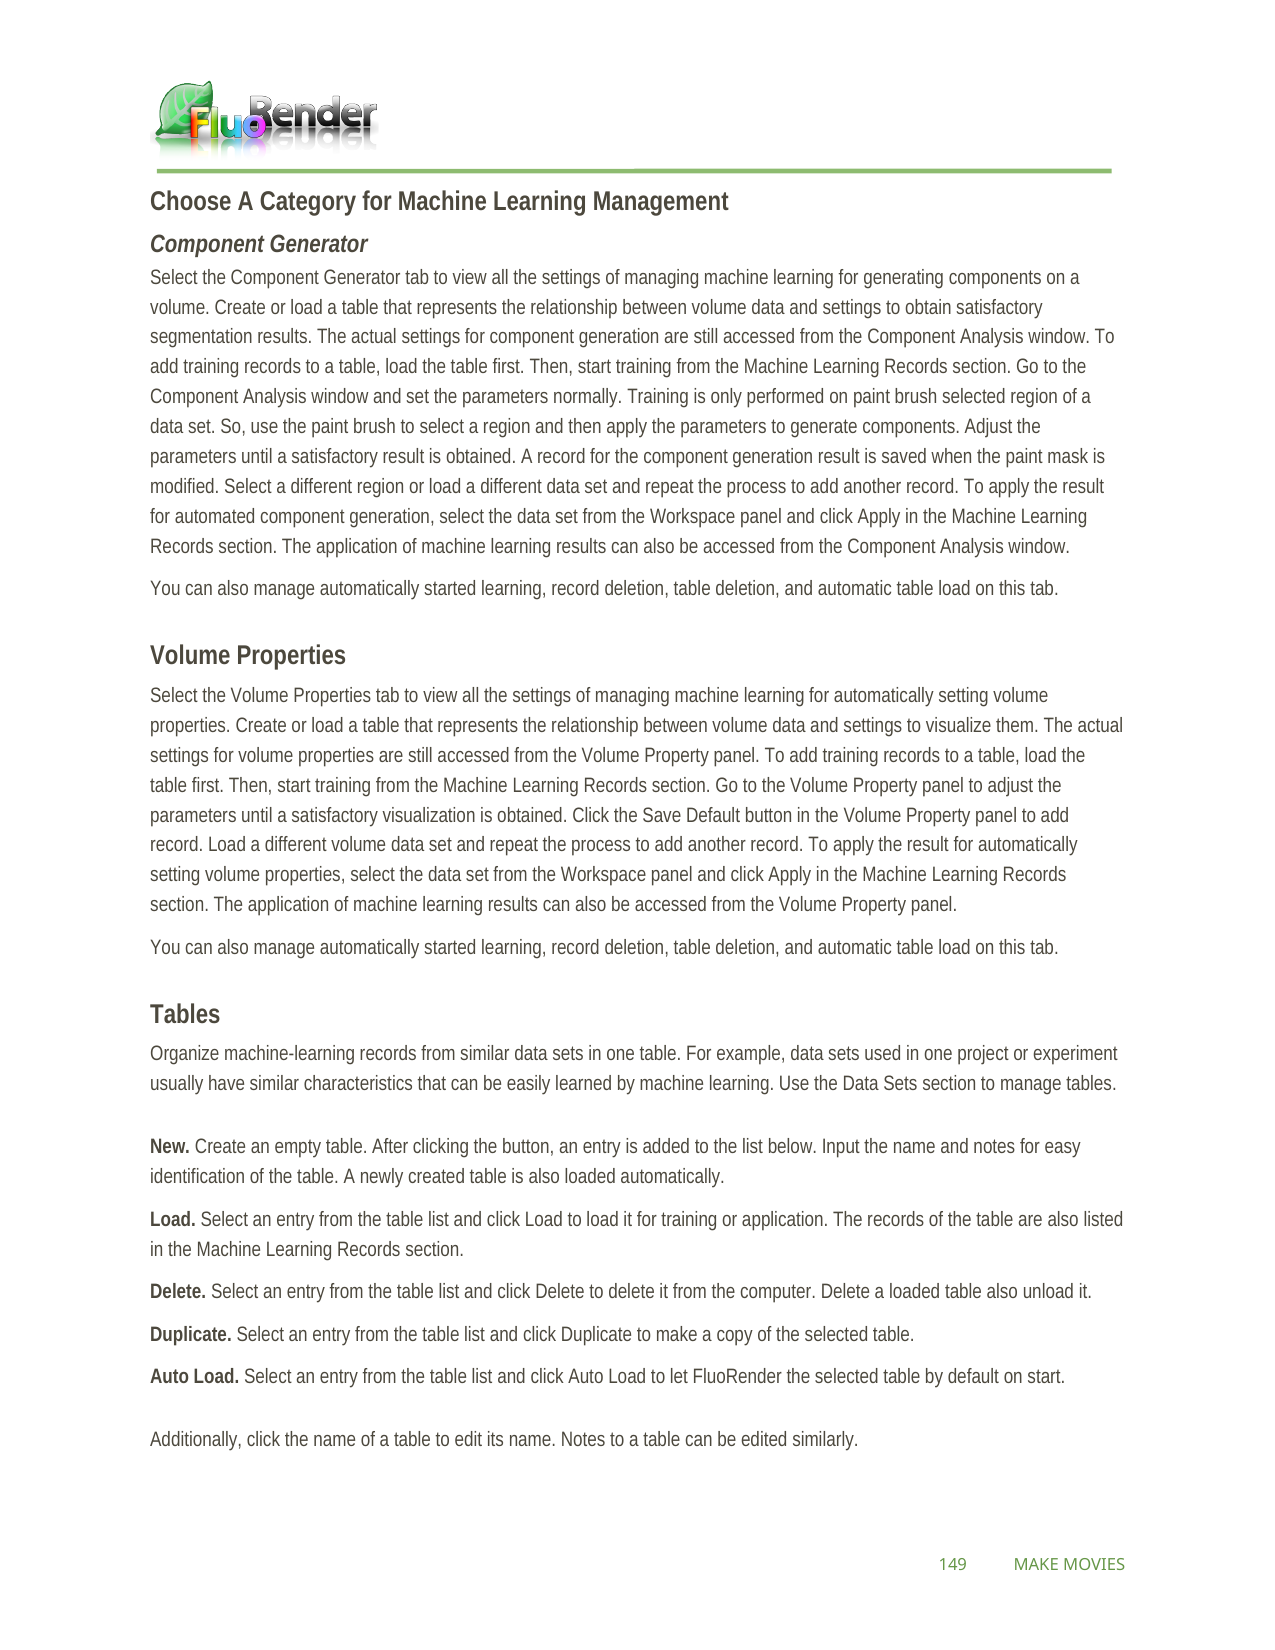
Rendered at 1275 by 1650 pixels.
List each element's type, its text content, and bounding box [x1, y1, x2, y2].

text You can also manage automatically started learning, record deletion, table deletion, and automatic table load on this tab. [150, 934, 1125, 958]
picture [150, 75, 379, 162]
subtitle Volume Properties [150, 639, 1125, 670]
subtitle Choose A Category for Machine Learning Management [150, 185, 1125, 216]
text Load. Select an entry from the table list and click Load to load it for training or application. The records of the table are also listed in the Machine Learning Records section. [150, 1207, 1125, 1261]
subtitle Tables [150, 998, 1125, 1029]
text Duplicate. Select an entry from the table list and click Duplicate to make a copy of the selected table. [150, 1321, 1125, 1345]
text New. Create an empty table. After clicking the button, an entry is added to the list below. Input the name and notes for easy identification of the table. A newly created table is also loaded automatically. [150, 1134, 1125, 1188]
text Select the Volume Properties tab to view all the settings of managing machine learning for automatically setting volume properties. Create or load a table that represents the relationship between volume data and settings to visualize them. The actual settings for volume properties are still accessed from the Volume Property panel. To add training records to a table, load the table first. Then, start training from the Machine Learning Records section. Go to the Volume Property panel to adjust the parameters until a satisfactory visualization is obtained. Click the Save Default button in the Volume Property panel to add record. Load a different volume data set and repeat the process to add another record. To apply the result for automatically setting volume properties, select the data set from the Workspace panel and click Apply in the Machine Learning Records section. The application of machine learning results can also be accessed from the Volume Property panel. [150, 683, 1125, 916]
subtitle Component Generator [150, 229, 1125, 258]
text You can also manage automatically started learning, record deletion, table deletion, and automatic table load on this tab. [150, 576, 1125, 600]
text Organize machine-learning records from similar data sets in one table. For example, data sets used in one project or experiment usually have similar characteristics that can be easily learned by machine learning. Use the Data Sets section to manage tables. [150, 1041, 1125, 1095]
text Auto Load. Select an entry from the table list and click Auto Load to let FluoRender the selected table by default on start. [150, 1364, 1125, 1388]
text Select the Component Generator tab to view all the settings of managing machine learning for generating components on a volume. Create or load a table that represents the relationship between volume data and settings to obtain satisfactory segmentation results. The actual settings for component generation are still accessed from the Component Analysis window. To add training records to a table, load the table first. Then, start training from the Machine Learning Records section. Go to the Component Analysis window and set the parameters normally. Training is only performed on paint brush selected region of a data set. So, use the paint brush to select a region and then apply the parameters to generate components. Adjust the parameters until a satisfactory result is obtained. A record for the component generation result is saved when the paint mask is modified. Select a different region or load a different data set and repeat the process to add another record. To apply the result for automated component generation, select the data set from the Workspace panel and click Apply in the Machine Learning Records section. The application of machine learning results can also be accessed from the Component Analysis window. [150, 265, 1125, 558]
text Additionally, click the name of a table to edit its name. Notes to a table can be edited similarly. [150, 1427, 1125, 1451]
text Delete. Select an entry from the table list and click Delete to delete it from the computer. Delete a loaded table also unload it. [150, 1279, 1125, 1303]
